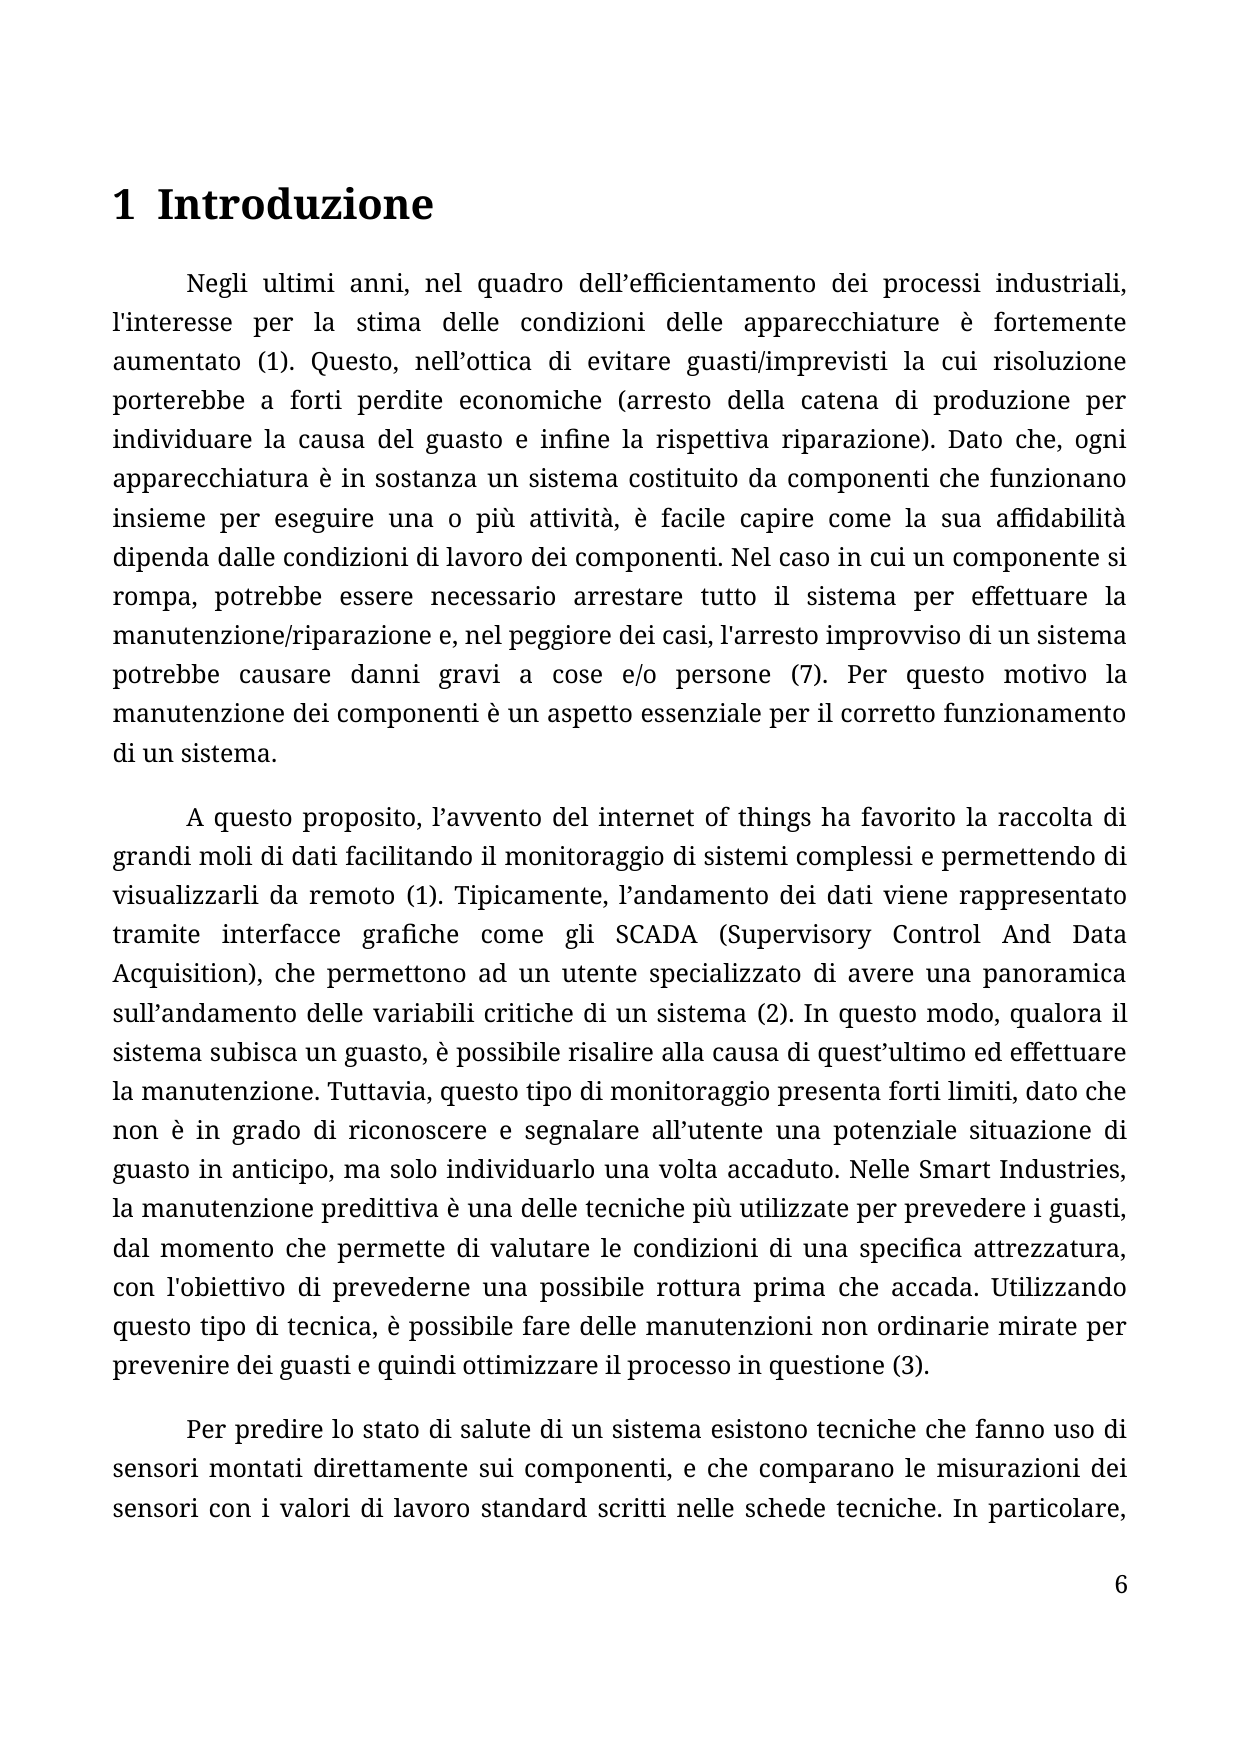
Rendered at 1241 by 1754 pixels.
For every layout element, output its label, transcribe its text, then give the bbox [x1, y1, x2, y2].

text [112, 1412, 1128, 1524]
text Negli ultimi anni, nel quadro dell’efficientamento dei processi industriali, l'interesse per la stima delle condizioni delle apparecchiature è fortemente aumentato (1). Questo, nell’ottica di evitare guasti/imprevisti la cui risoluzione porterebbe a forti perdite economiche (arresto della catena di produzione per individuare la causa del guasto e infine la rispettiva riparazione). Dato che, ogni apparecchiatura è in sostanza un sistema costituito da componenti che funzionano insieme per eseguire una o più attività, è facile capire come la sua affidabilità dipenda dalle condizioni di lavoro dei componenti. Nel caso in cui un componente si rompa, potrebbe essere necessario arrestare tutto il sistema per effettuare la manutenzione/riparazione e, nel peggiore dei casi, l'arresto improvviso di un sistema potrebbe causare danni gravi a cose e/o persone (7). Per questo motivo la manutenzione dei componenti è un aspetto essenziale per il corretto funzionamento di un sistema. [112, 265, 1128, 769]
text A questo proposito, l’avvento del internet of things ha favorito la raccolta di grandi moli di dati facilitando il monitoraggio di sistemi complessi e permettendo di visualizzarli da remoto (1). Tipicamente, l’andamento dei dati viene rappresentato tramite interfacce grafiche come gli SCADA (Supervisory Control And Data Acquisition), che permettono ad un utente specializzato di avere una panoramica sull’andamento delle variabili critiche di un sistema (2). In questo modo, qualora il sistema subisca un guasto, è possibile risalire alla causa di quest’ultimo ed effettuare la manutenzione. Tuttavia, questo tipo di monitoraggio presenta forti limiti, dato che non è in grado di riconoscere e segnalare all’utente una potenziale situazione di guasto in anticipo, ma solo individuarlo una volta accaduto. Nelle Smart Industries, la manutenzione predittiva è una delle tecniche più utilizzate per prevedere i guasti, dal momento che permette di valutare le condizioni di una specifica attrezzatura, con l'obiettivo di prevederne una possibile rottura prima che accada. Utilizzando questo tipo di tecnica, è possibile fare delle manutenzioni non ordinarie mirate per prevenire dei guasti e quindi ottimizzare il processo in questione (3). [112, 799, 1128, 1382]
subtitle Introduzione [112, 175, 1128, 232]
